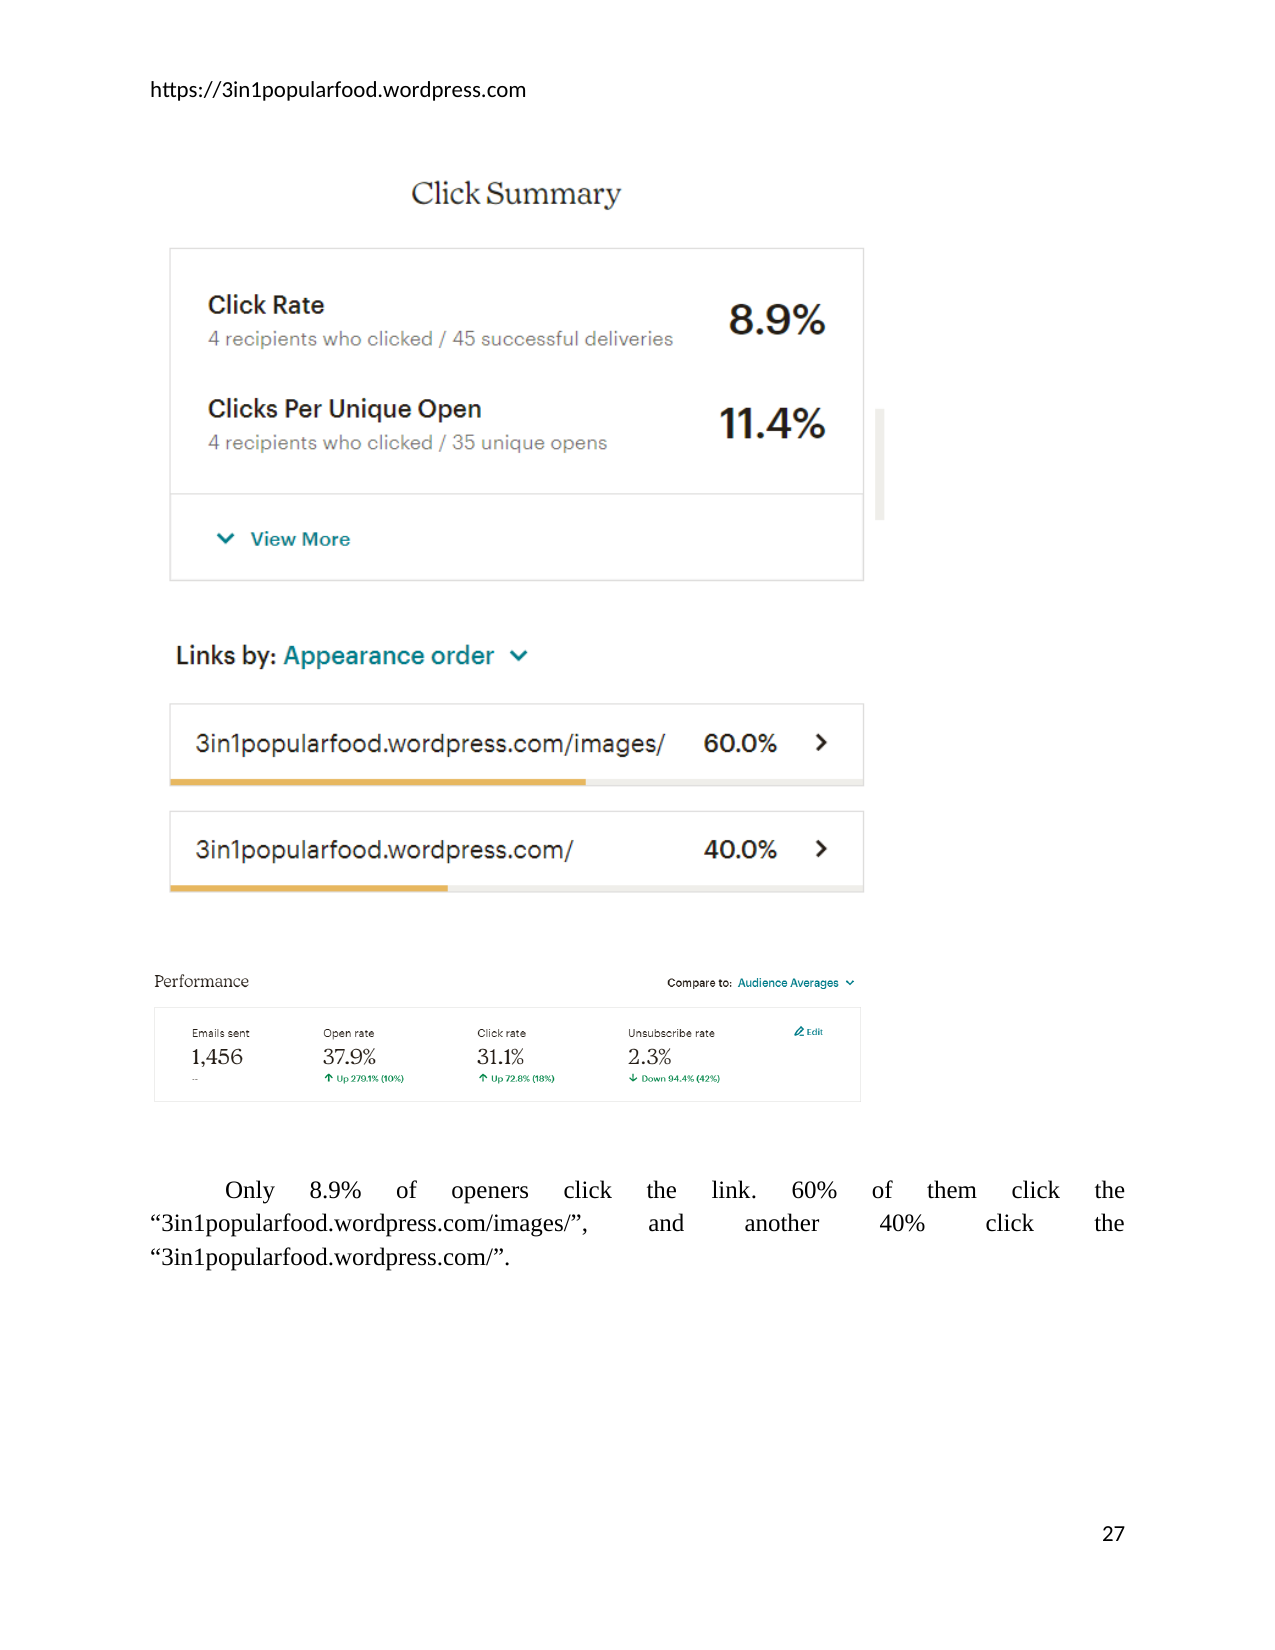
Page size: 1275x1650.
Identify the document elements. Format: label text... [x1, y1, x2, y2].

text Only 8.9% of openers click the link. 60% of them click the “3in1popularfood.wordpress.com/images/”, and another 40% click the “3in1popularfood.wordpress.com/”. [150, 1176, 1125, 1270]
picture [150, 970, 865, 1105]
picture [150, 150, 885, 900]
